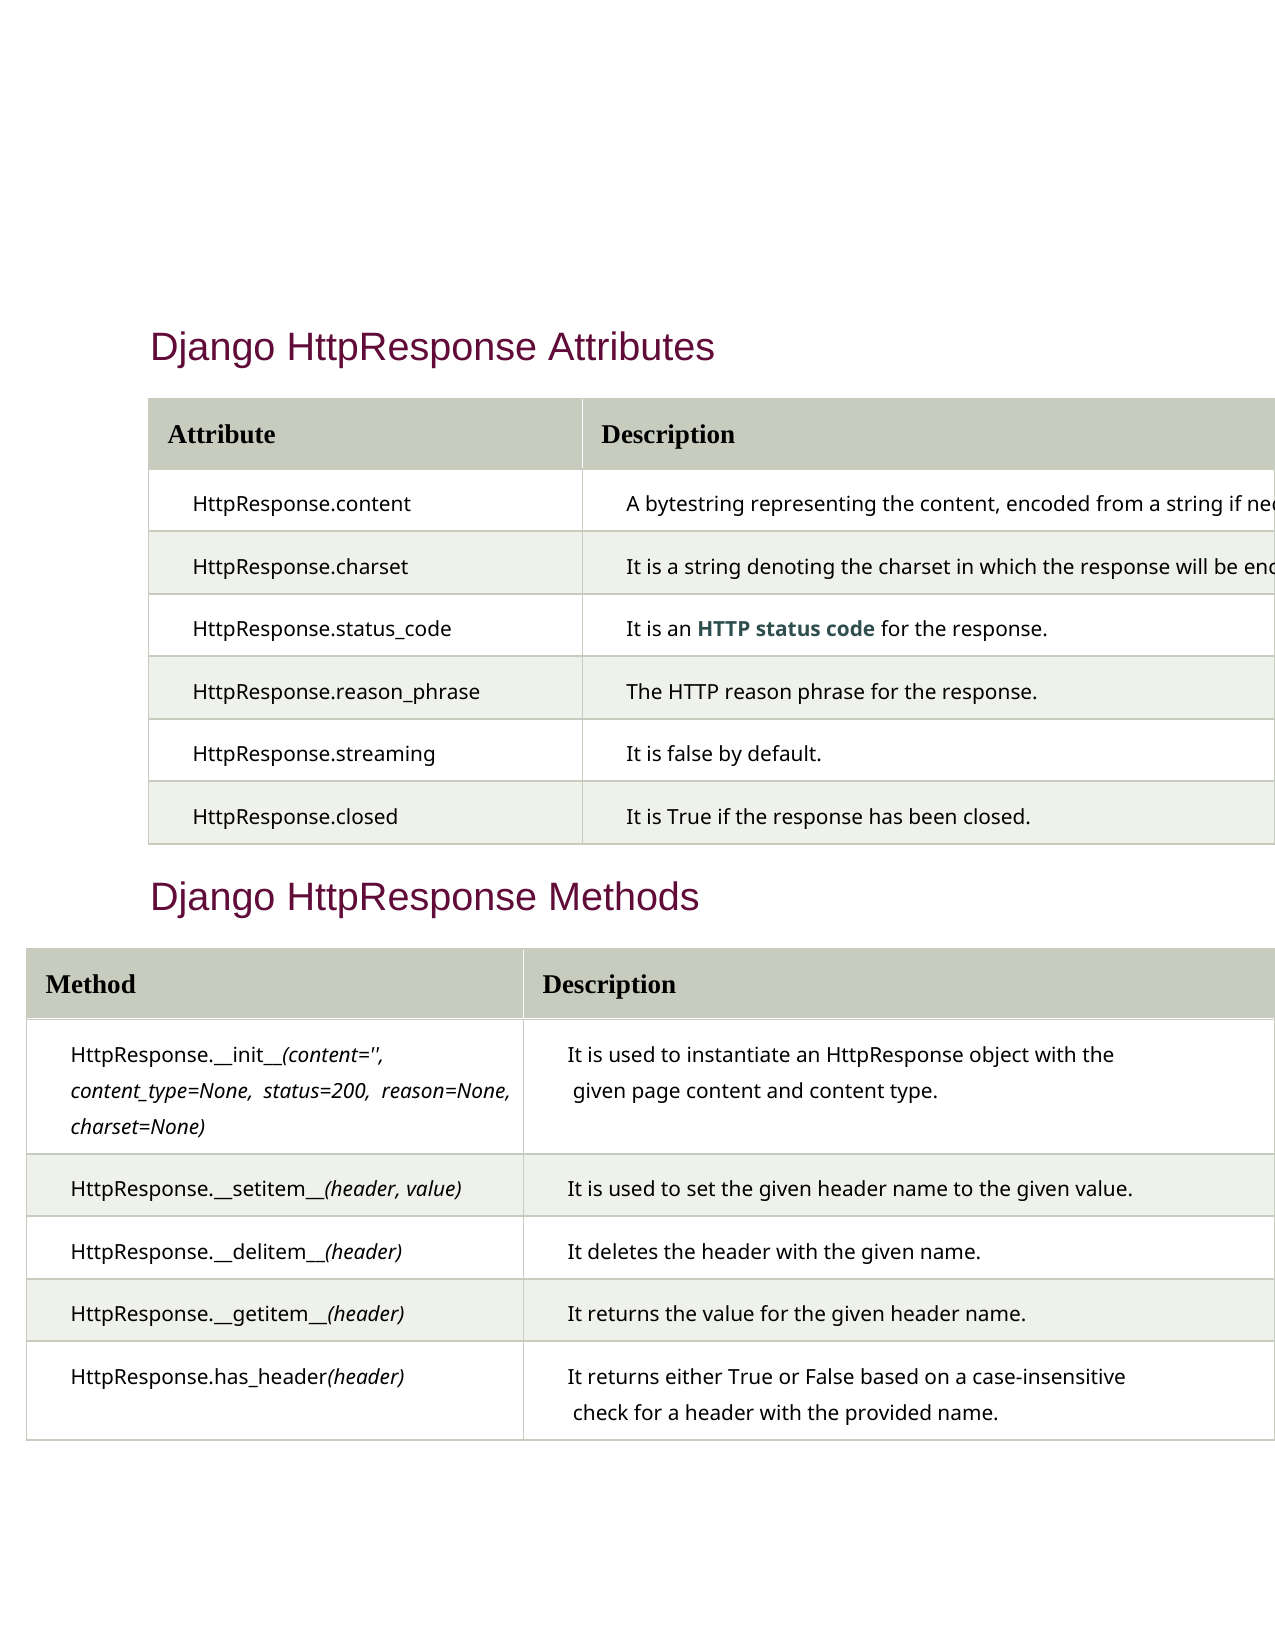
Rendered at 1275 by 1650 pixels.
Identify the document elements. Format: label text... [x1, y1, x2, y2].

table_header Description [524, 950, 1274, 1018]
table_cell It returns the value for the given header name. [524, 1280, 1274, 1340]
table_cell HttpResponse.streaming [149, 720, 582, 780]
table_cell HttpResponse.status_code [149, 595, 582, 655]
table_cell HttpResponse.__getitem__(header) [27, 1280, 523, 1340]
table_cell It is false by default. [583, 720, 1274, 780]
table_cell It is used to instantiate an HttpResponse object with the given page content and content type. [524, 1020, 1274, 1153]
table_header Attribute [149, 399, 582, 468]
table_cell HttpResponse.content [149, 470, 582, 530]
table_cell HttpResponse.__init__(content='', content_type=None, status=200, reason=None, charset=None) [27, 1020, 523, 1153]
table_header Description [583, 399, 1274, 468]
table_cell HttpResponse.__delitem__(header) [27, 1217, 523, 1278]
table_cell It is True if the response has been closed. [583, 782, 1274, 843]
table_cell HttpResponse.reason_phrase [149, 657, 582, 718]
table_cell HttpResponse.__setitem__(header, value) [27, 1155, 523, 1215]
table_cell It returns either True or False based on a case-insensitive check for a header with the provided name. [524, 1342, 1274, 1439]
table_cell HttpResponse.charset [149, 532, 582, 593]
table_header Method [27, 950, 523, 1018]
text Django HttpResponse Methods [150, 873, 1125, 919]
table_cell It is used to set the given header name to the given value. [524, 1155, 1274, 1215]
text Django HttpResponse Attributes [150, 323, 1125, 368]
table_cell A bytestring representing the content, encoded from a string if necessary. [583, 470, 1274, 530]
table_cell HttpResponse.closed [149, 782, 582, 843]
table_cell It is a string denoting the charset in which the response will be encoded. [583, 532, 1274, 593]
table_cell The HTTP reason phrase for the response. [583, 657, 1274, 718]
table_cell HttpResponse.has_header(header) [27, 1342, 523, 1439]
table_cell It deletes the header with the given name. [524, 1217, 1274, 1278]
table_cell It is an HTTP status code for the response. [583, 595, 1274, 655]
